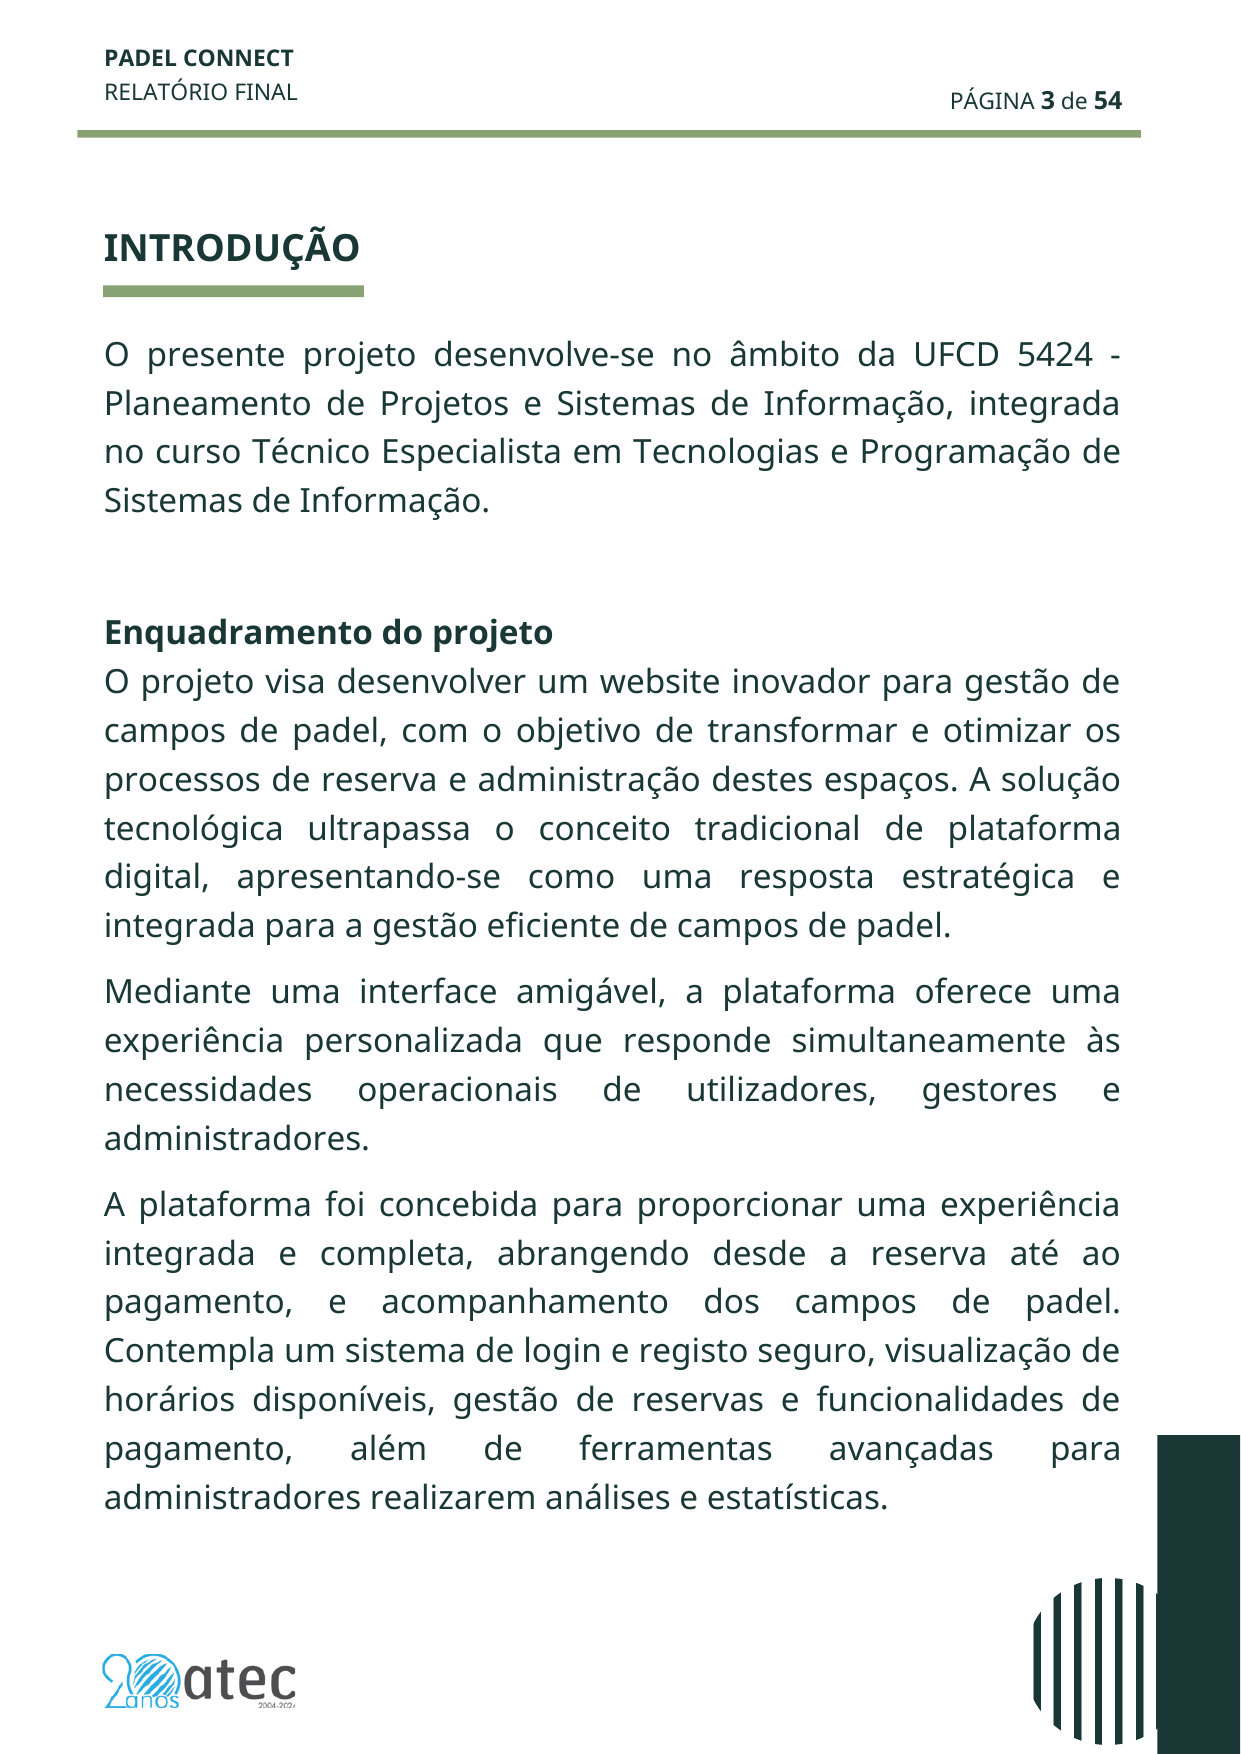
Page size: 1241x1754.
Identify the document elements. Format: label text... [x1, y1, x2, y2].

text O projeto visa desenvolver um website inovador para gestão de campos de padel, com o objetivo de transformar e otimizar os processos de reserva e administração destes espaços. A solução tecnológica ultrapassa o conceito tradicional de plataforma digital, apresentando-se como uma resposta estratégica e integrada para a gestão eficiente de campos de padel. [103, 657, 1122, 948]
subtitle INTRODUÇÃO [103, 221, 1122, 272]
text O presente projeto desenvolve-se no âmbito da UFCD 5424 - Planeamento de Projetos e Sistemas de Informação, integrada no curso Técnico Especialista em Tecnologias e Programação de Sistemas de Informação. [103, 330, 1122, 523]
text A plataforma foi concebida para proporcionar uma experiência integrada e completa, abrangendo desde a reserva até ao pagamento, e acompanhamento dos campos de padel. Contempla um sistema de login e registo seguro, visualização de horários disponíveis, gestão de reservas e funcionalidades de pagamento, além de ferramentas avançadas para administradores realizarem análises e estatísticas. [103, 1180, 1122, 1519]
picture [102, 1654, 295, 1708]
picture [1024, 1577, 1157, 1746]
subtitle Enquadramento do projeto [103, 608, 1122, 654]
text Mediante uma interface amigável, a plataforma oferece uma experiência personalizada que responde simultaneamente às necessidades operacionais de utilizadores, gestores e administradores. [103, 968, 1122, 1160]
